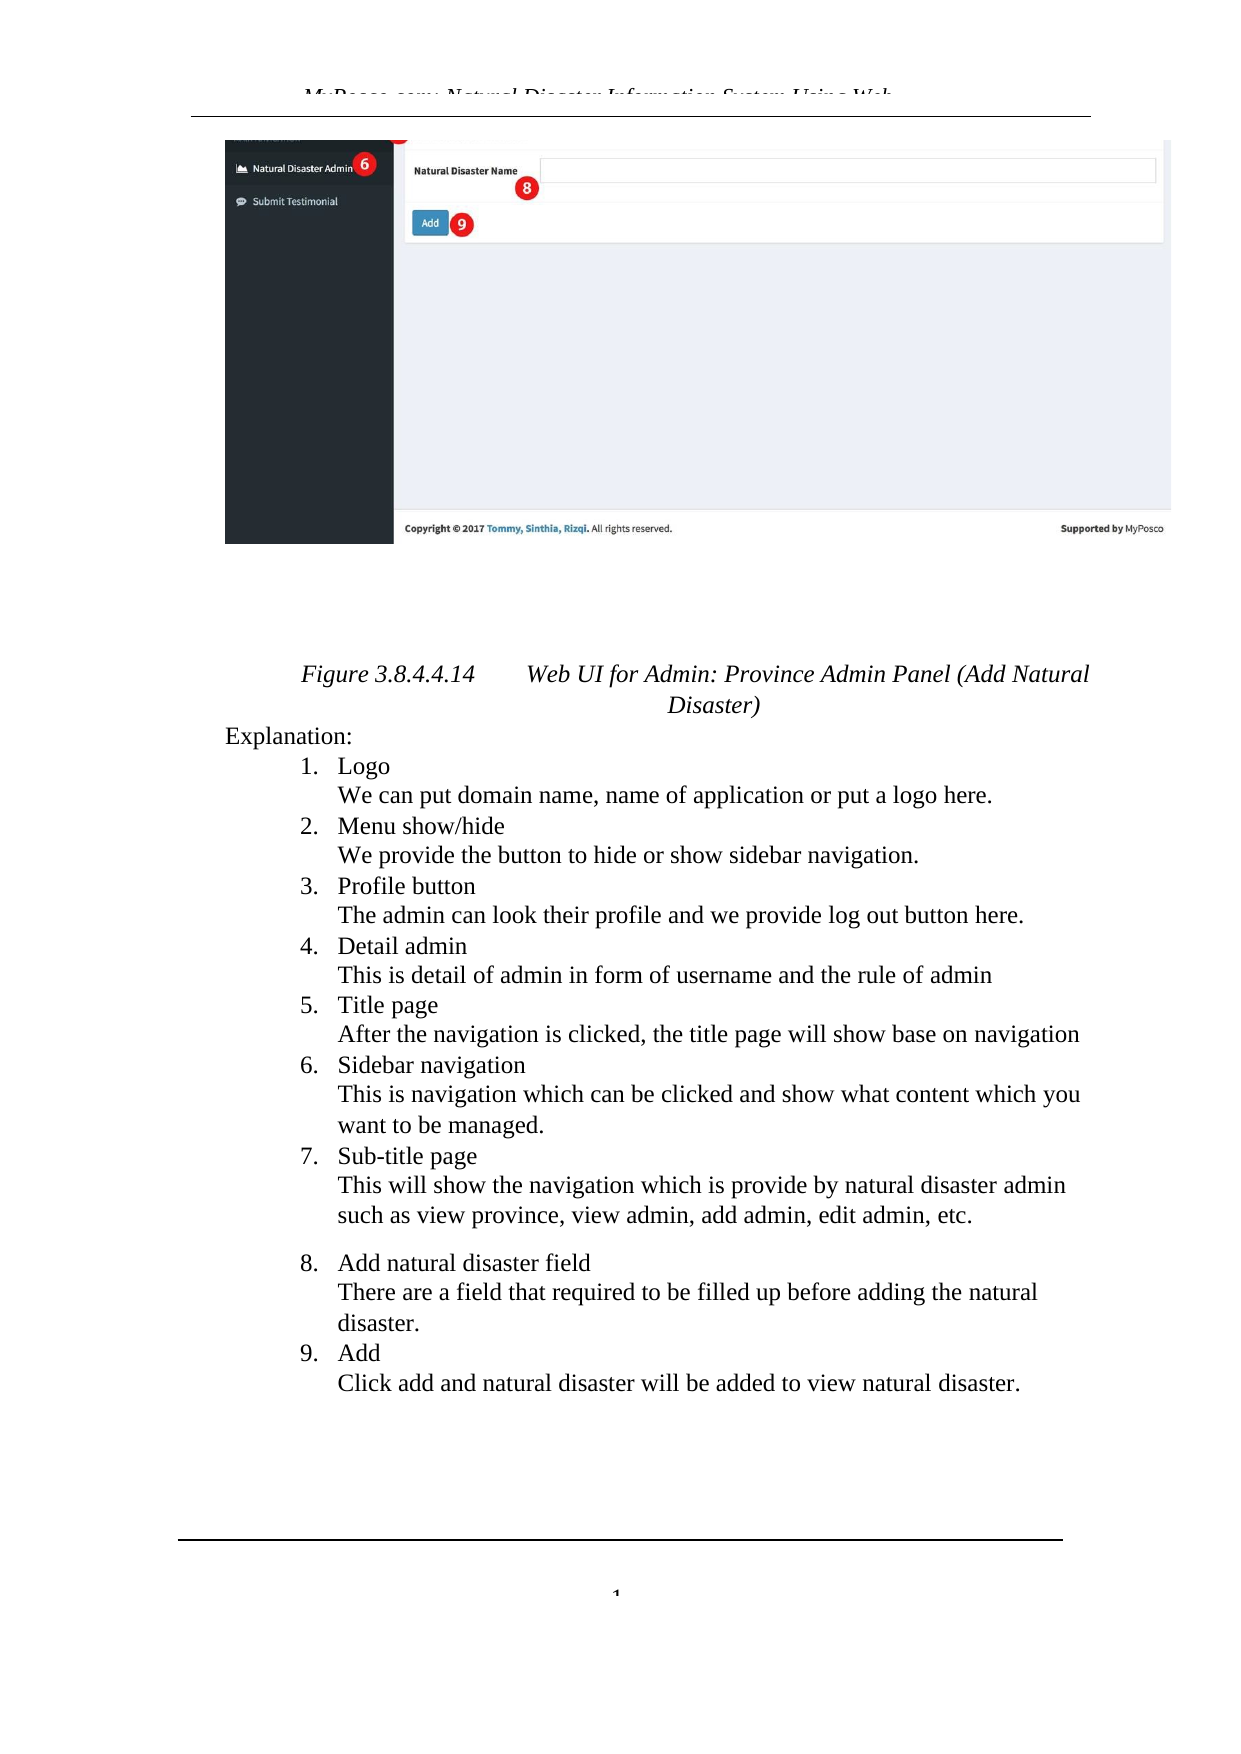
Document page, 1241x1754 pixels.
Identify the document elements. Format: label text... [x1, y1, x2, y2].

text Disaster) [594, 690, 833, 718]
text The admin can look their profile and we provide log out button here. [337, 900, 1109, 929]
text Explanation: [225, 721, 1109, 749]
text There are a field that required to be filled up before adding the natural disaster. [337, 1277, 1109, 1337]
list Add natural disaster field [300, 1248, 1109, 1277]
text After the navigation is clicked, the title page will show base on navigation [337, 1019, 1109, 1048]
list Profile button [300, 871, 1109, 900]
list Logo [300, 751, 1109, 780]
text This will show the navigation which is provide by natural disaster admin such as view province, view admin, add admin, edit admin, etc. [337, 1170, 1109, 1229]
picture [225, 140, 1172, 544]
text We can put domain name, name of application or put a logo here. [337, 780, 1109, 809]
text This is navigation which can be clicked and show what content which you want to be managed. [337, 1079, 1109, 1139]
text We provide the button to hide or show sidebar navigation. [337, 840, 1109, 869]
list Sub-title page [300, 1141, 1109, 1170]
list Sidebar navigation [300, 1050, 1109, 1079]
list Add [300, 1339, 1109, 1368]
text Figure 3.8.4.4.14 Web UI for Admin: Province Admin Panel (Add Natural [301, 659, 1109, 688]
text This is detail of admin in form of username and the rule of admin [337, 960, 1109, 988]
list Title page [300, 991, 1109, 1019]
list Menu show/hide [300, 811, 1109, 840]
text Click add and natural disaster will be added to view natural disaster. [337, 1368, 1109, 1396]
list Detail admin [300, 931, 1109, 959]
